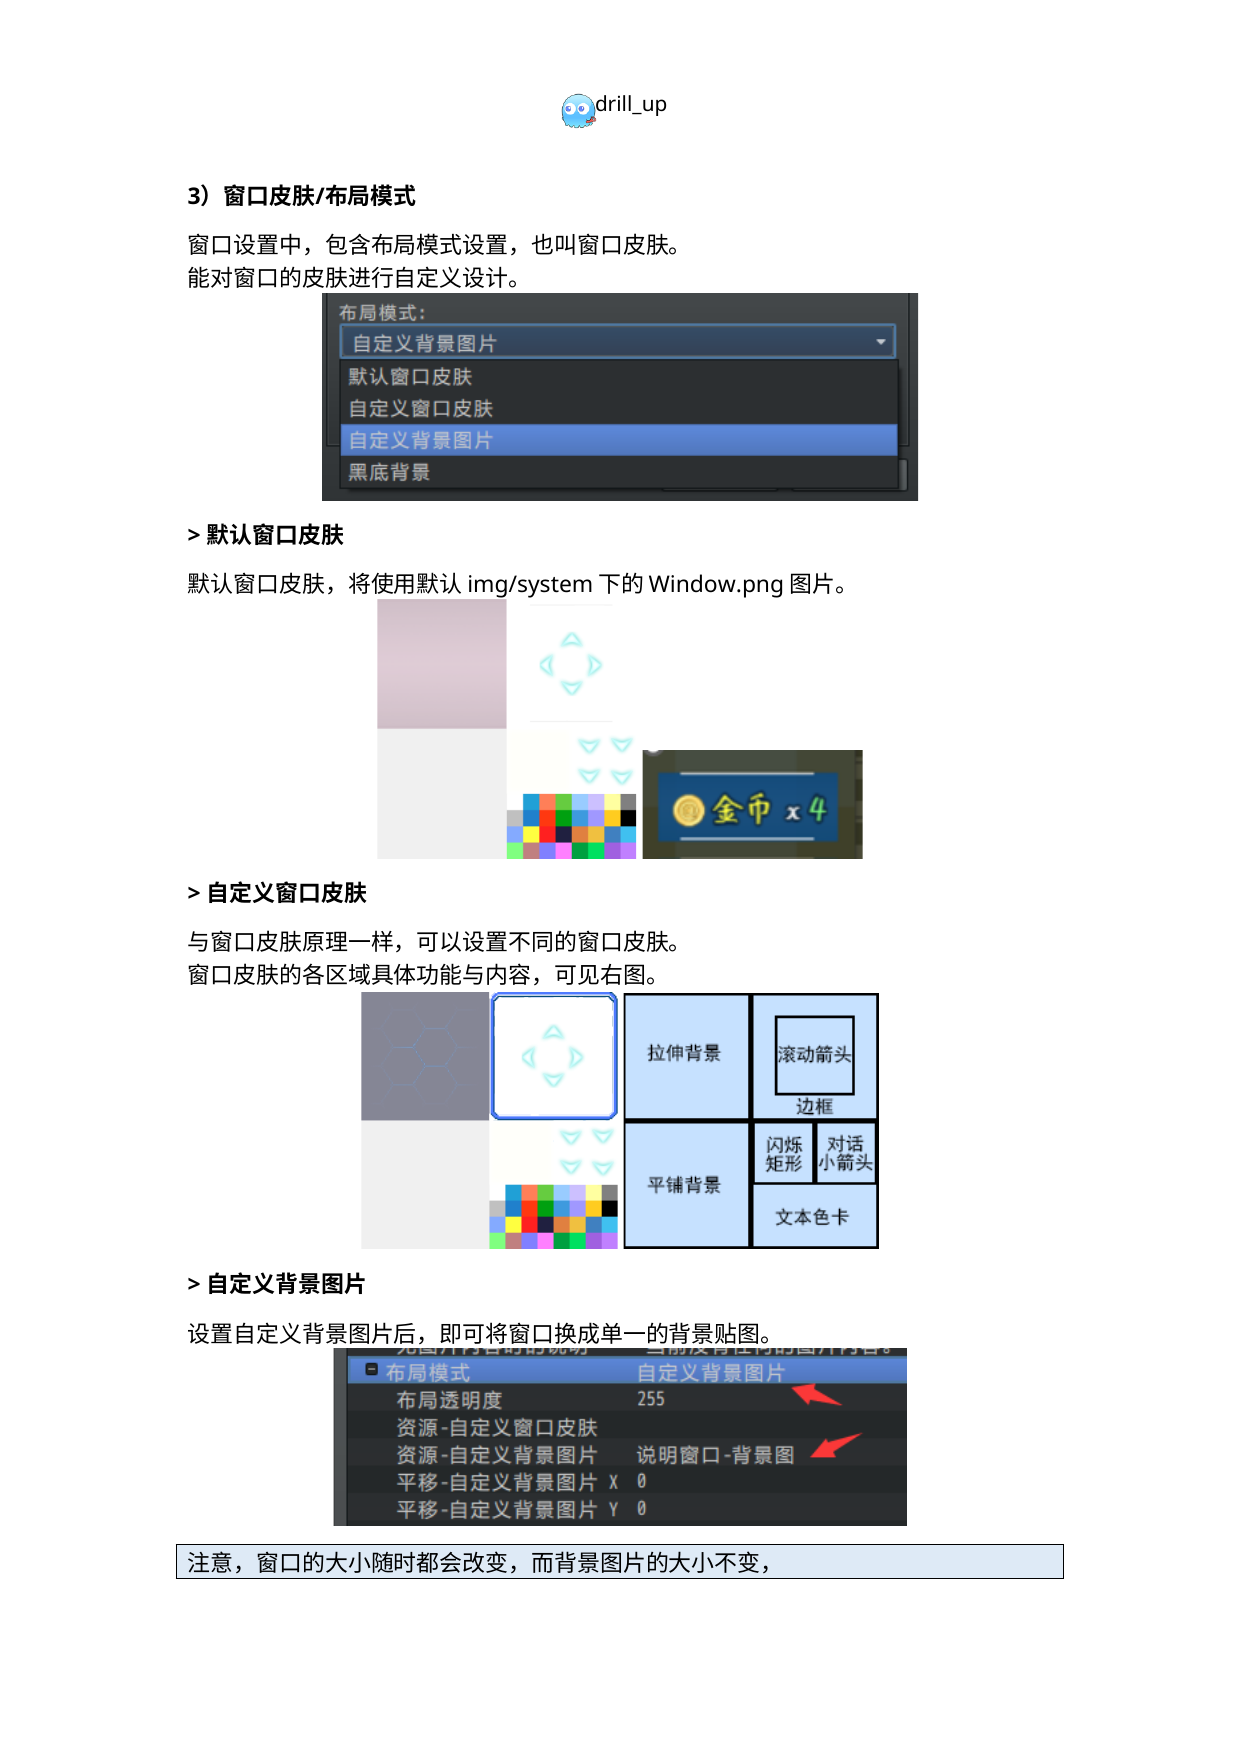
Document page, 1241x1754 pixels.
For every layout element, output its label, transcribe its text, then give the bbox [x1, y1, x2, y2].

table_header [177, 1545, 1063, 1578]
picture [322, 293, 919, 501]
text > 自定义窗口皮肤 [187, 859, 1053, 924]
picture [361, 992, 618, 1249]
text 设置自定义背景图片后，即可将窗口换成单一的背景贴图。 [187, 1315, 1053, 1349]
text > 默认窗口皮肤 [187, 501, 1053, 566]
text 与窗口皮肤原理一样，可以设置不同的窗口皮肤。 [187, 924, 1053, 957]
text 窗口皮肤的各区域具体功能与内容，可见右图。 [187, 957, 1053, 990]
text 能对窗口的皮肤进行自定义设计。 [187, 260, 1053, 293]
text 窗口设置中，包含布局模式设置，也叫窗口皮肤。 [187, 227, 1053, 260]
picture [642, 750, 863, 859]
picture [333, 1348, 907, 1526]
text 默认窗口皮肤，将使用默认img/system下的Window.png图片。 [187, 566, 1053, 599]
text > 自定义背景图片 [187, 1250, 1053, 1315]
subtitle 3）窗口皮肤/布局模式 [187, 162, 1053, 227]
picture [377, 599, 637, 859]
picture [556, 88, 597, 130]
picture [623, 993, 879, 1249]
